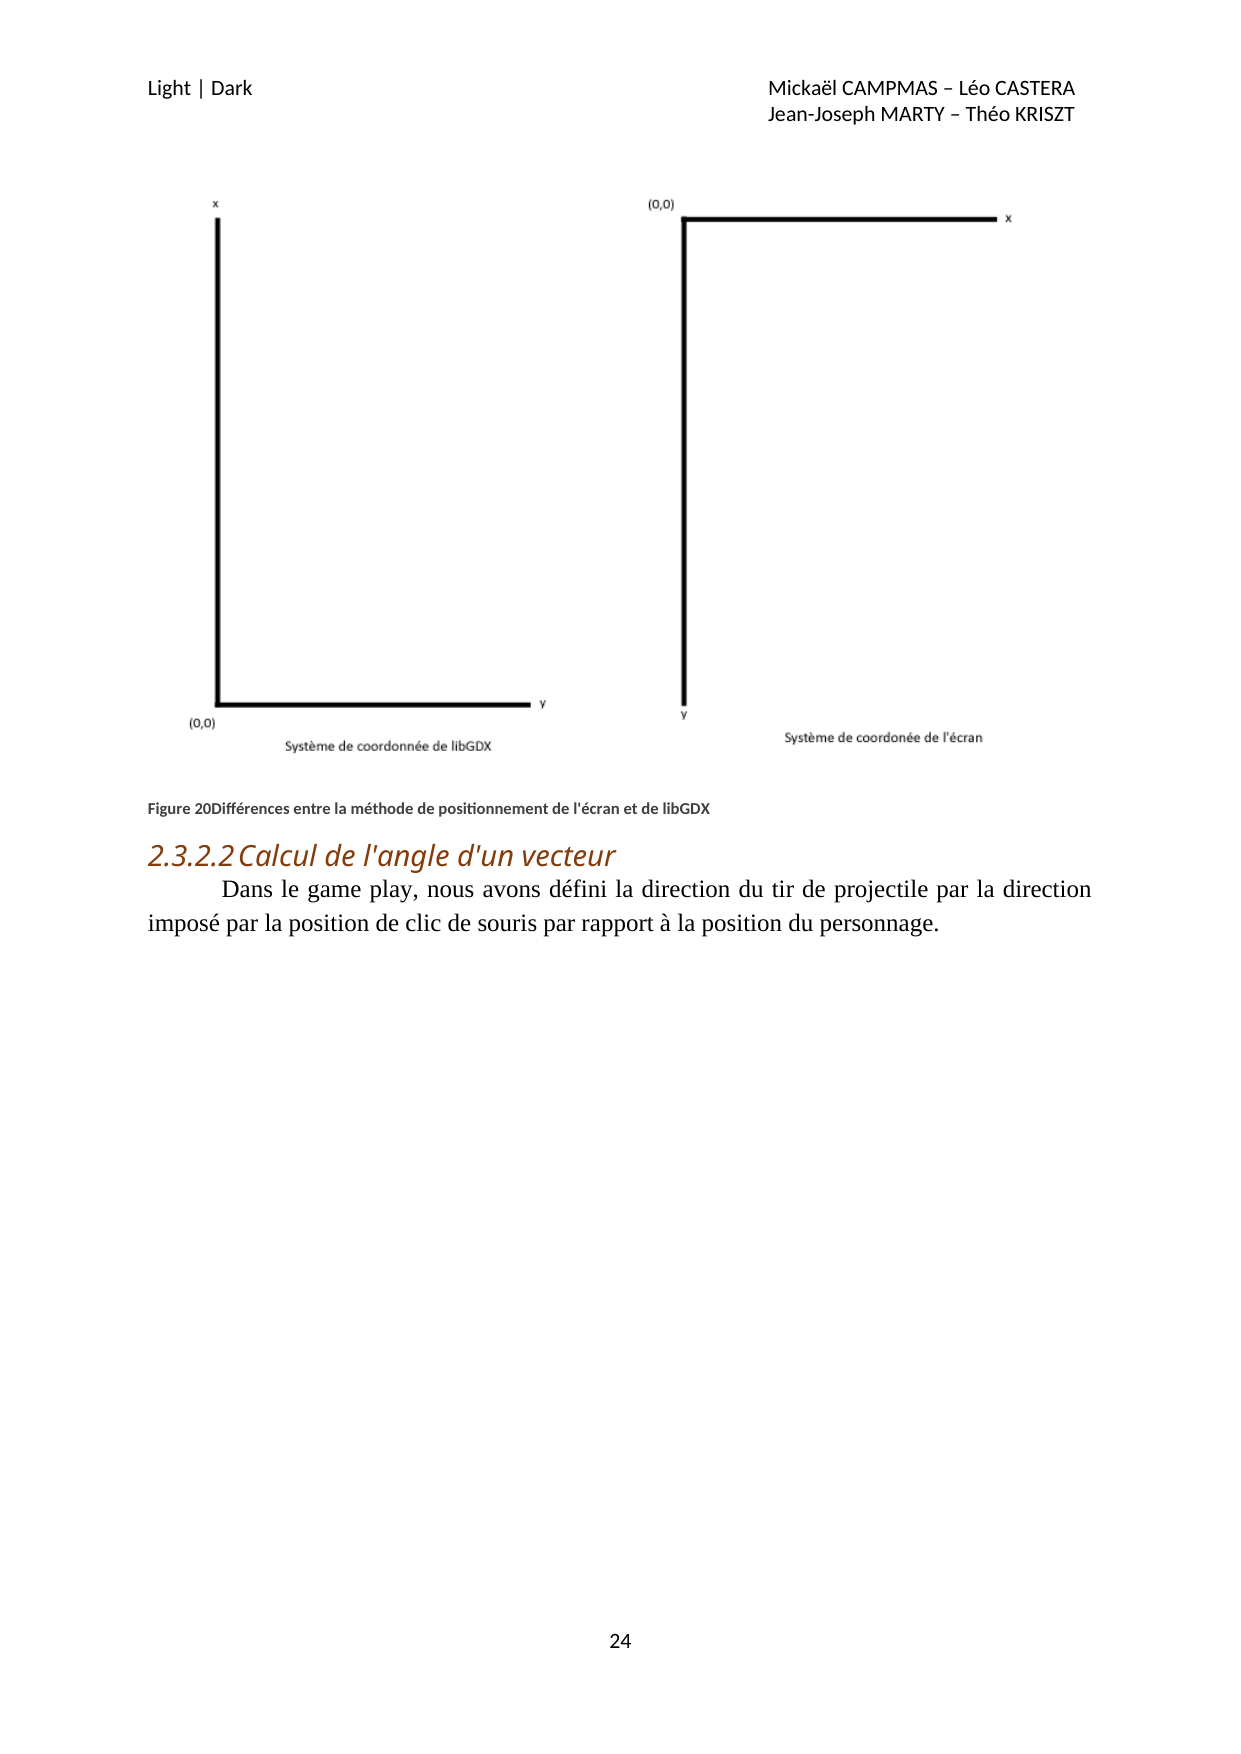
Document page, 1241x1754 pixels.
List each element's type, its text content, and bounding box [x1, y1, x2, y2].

text Dans le game play, nous avons défini la direction du tir de projectile par la direction imposé par la position de clic de souris par rapport à la position du personnage. [148, 874, 1093, 936]
text Figure Différences entre la méthode de positionnement de l'écran et de libGDX [148, 798, 1093, 818]
picture [147, 147, 1092, 778]
subtitle Calcul de l'angle d'un vecteur [148, 835, 1093, 874]
